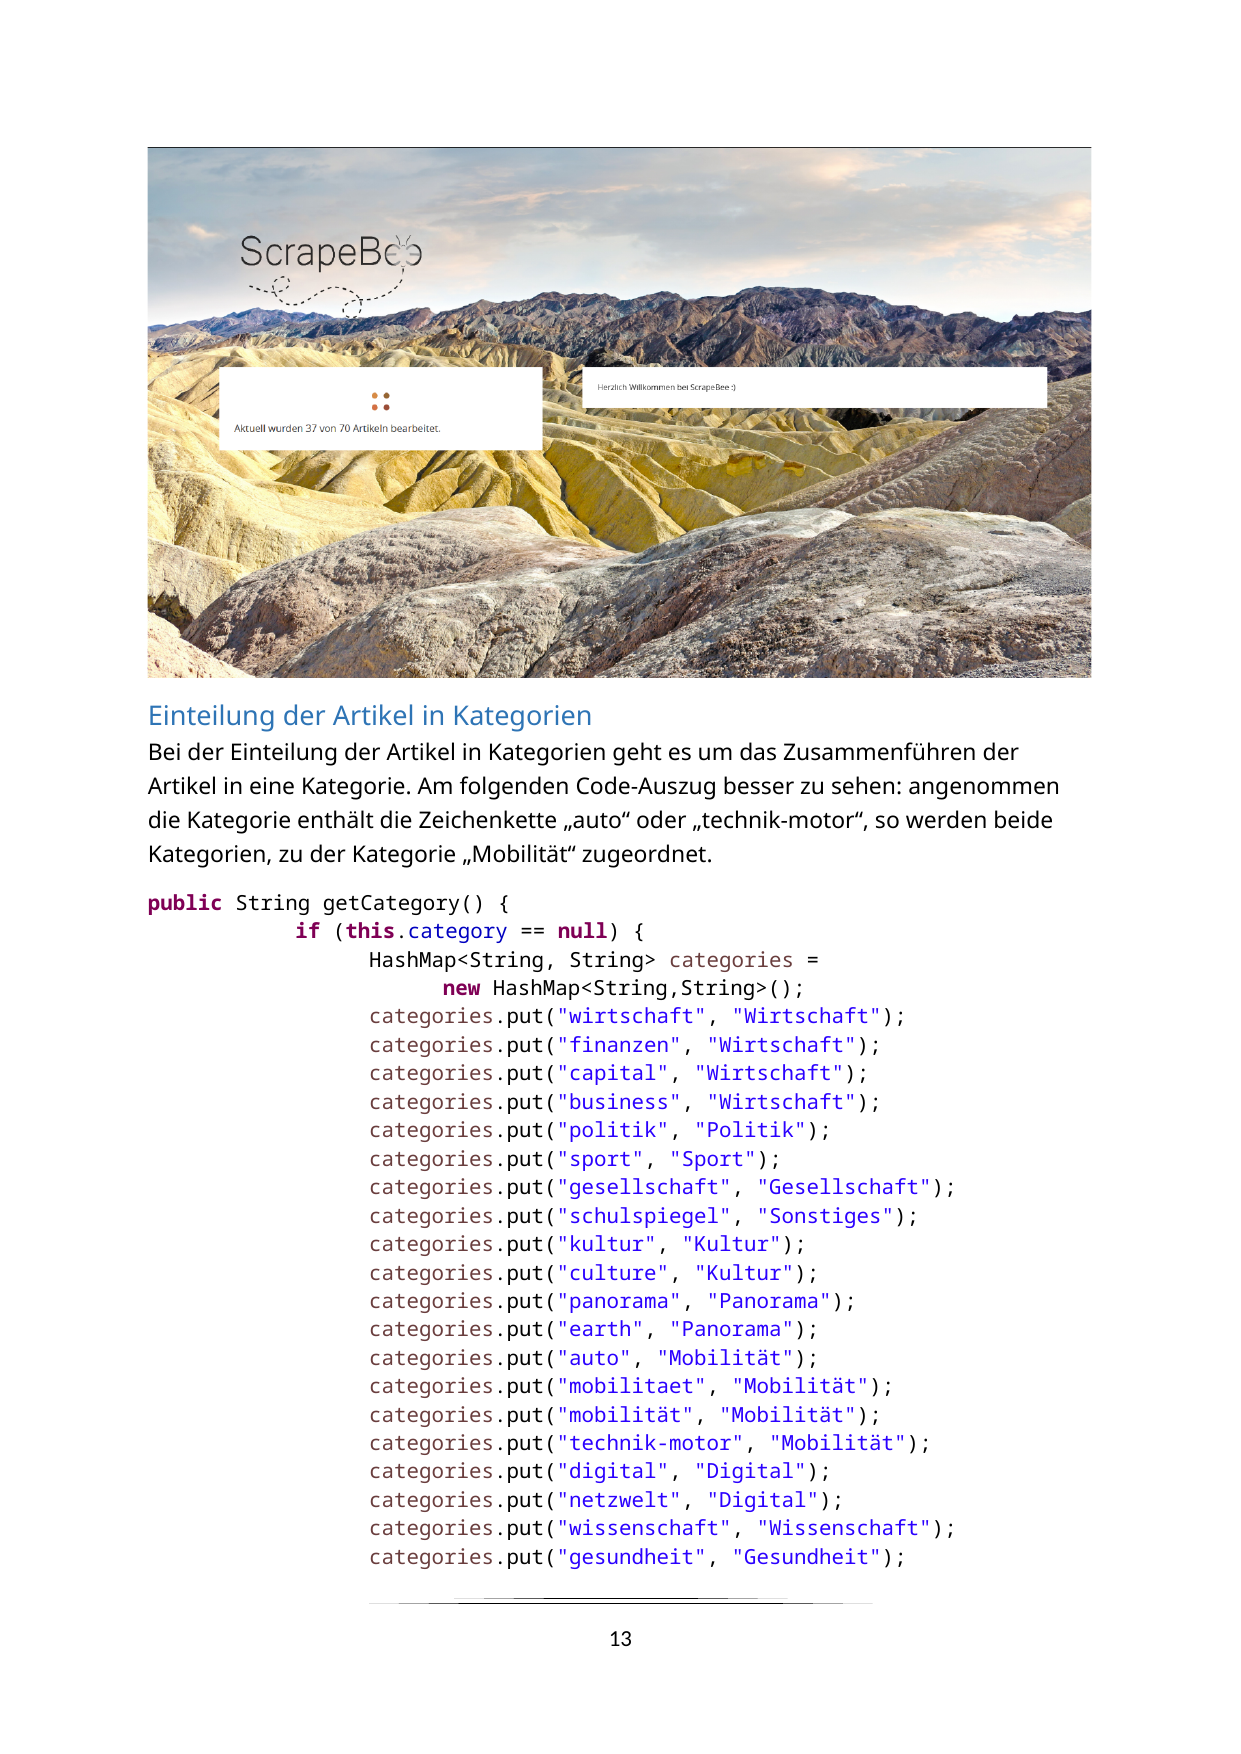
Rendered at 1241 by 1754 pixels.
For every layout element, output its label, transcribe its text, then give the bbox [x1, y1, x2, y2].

picture [147, 147, 1092, 678]
text new HashMap<String,String>(); [369, 973, 1093, 1002]
text categories.put("sport", "Sport"); [148, 1144, 1093, 1172]
text categories.put("culture", "Kultur"); [148, 1258, 1093, 1286]
text categories.put("earth", "Panorama"); [148, 1314, 1093, 1343]
text categories.put("capital", "Wirtschaft"); [148, 1058, 1093, 1087]
text categories.put("mobilitaet", "Mobilität"); [148, 1371, 1093, 1400]
text categories.put("wirtschaft", "Wirtschaft"); [148, 1002, 1093, 1030]
text categories.put("auto", "Mobilität"); [148, 1343, 1093, 1371]
text if (this.category == null) { [148, 916, 1093, 945]
text categories.put("schulspiegel", "Sonstiges"); [148, 1201, 1093, 1229]
text public String getCategory() { [148, 888, 1093, 916]
text categories.put("mobilität", "Mobilität"); [148, 1400, 1093, 1428]
text categories.put("kultur", "Kultur"); [148, 1229, 1093, 1258]
text categories.put("politik", "Politik"); [148, 1115, 1093, 1144]
text categories.put("finanzen", "Wirtschaft"); [148, 1030, 1093, 1058]
text categories.put("technik-motor", "Mobilität"); [148, 1428, 1093, 1457]
text categories.put("business", "Wirtschaft"); [148, 1087, 1093, 1115]
text categories.put("panorama", "Panorama"); [148, 1286, 1093, 1314]
text categories.put("digital", "Digital"); [148, 1457, 1093, 1485]
text Bei der Einteilung der Artikel in Kategorien geht es um das Zusammenführen der Artikel in eine Kategorie. Am folgenden Code-Auszug besser zu sehen: angenommen die Kategorie enthält die Zeichenkette „auto“ oder „technik-motor“, so werden beide Kategorien, zu der Kategorie „Mobilität“ zugeordnet. [148, 736, 1093, 869]
text categories.put("netzwelt", "Digital"); [148, 1485, 1093, 1513]
text categories.put("gesellschaft", "Gesellschaft"); [148, 1172, 1093, 1201]
text HashMap<String, String> categories = [369, 945, 1093, 973]
text categories.put("gesundheit", "Gesundheit"); [148, 1542, 1093, 1570]
text categories.put("wissenschaft", "Wissenschaft"); [148, 1513, 1093, 1542]
subtitle Einteilung der Artikel in Kategorien [148, 696, 1093, 733]
